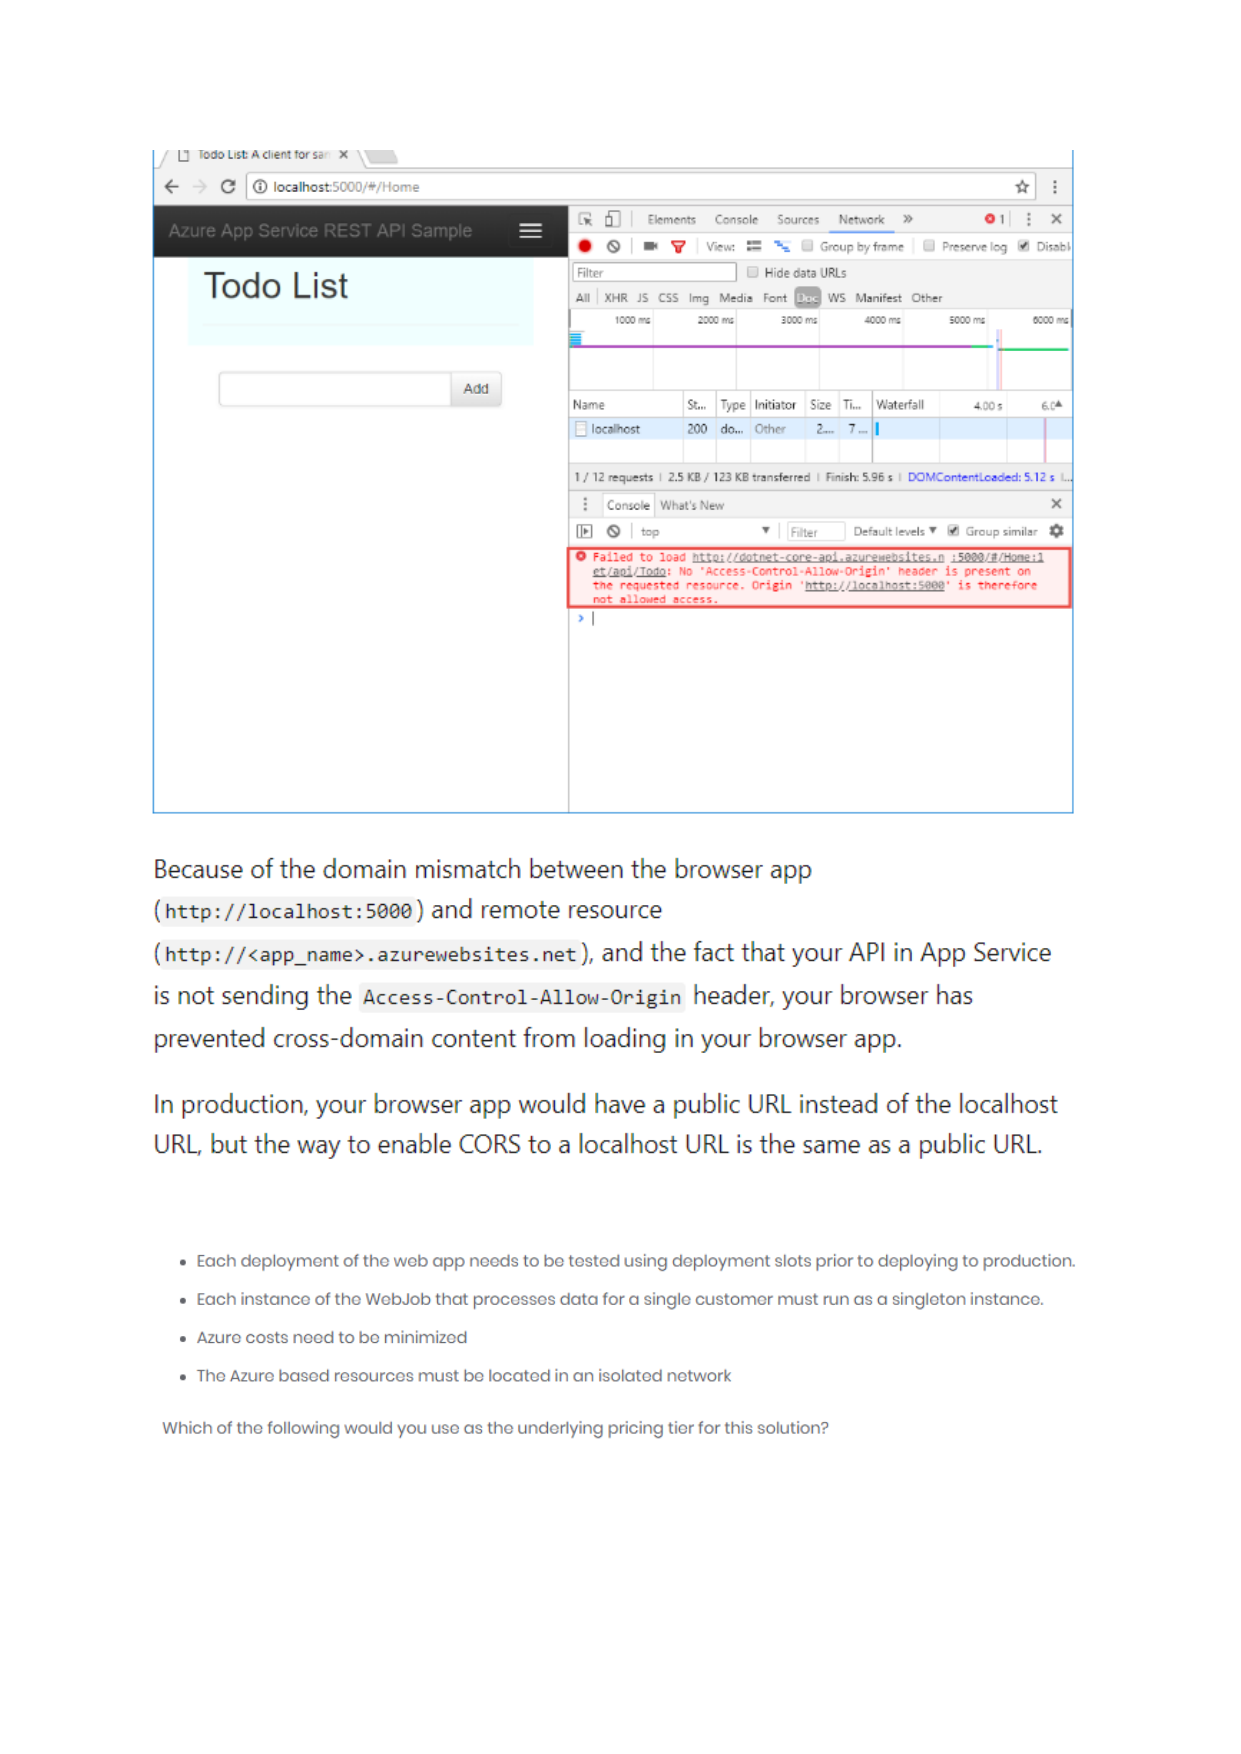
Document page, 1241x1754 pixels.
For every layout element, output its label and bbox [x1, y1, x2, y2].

picture [150, 150, 1091, 1202]
picture [150, 1226, 1091, 1443]
